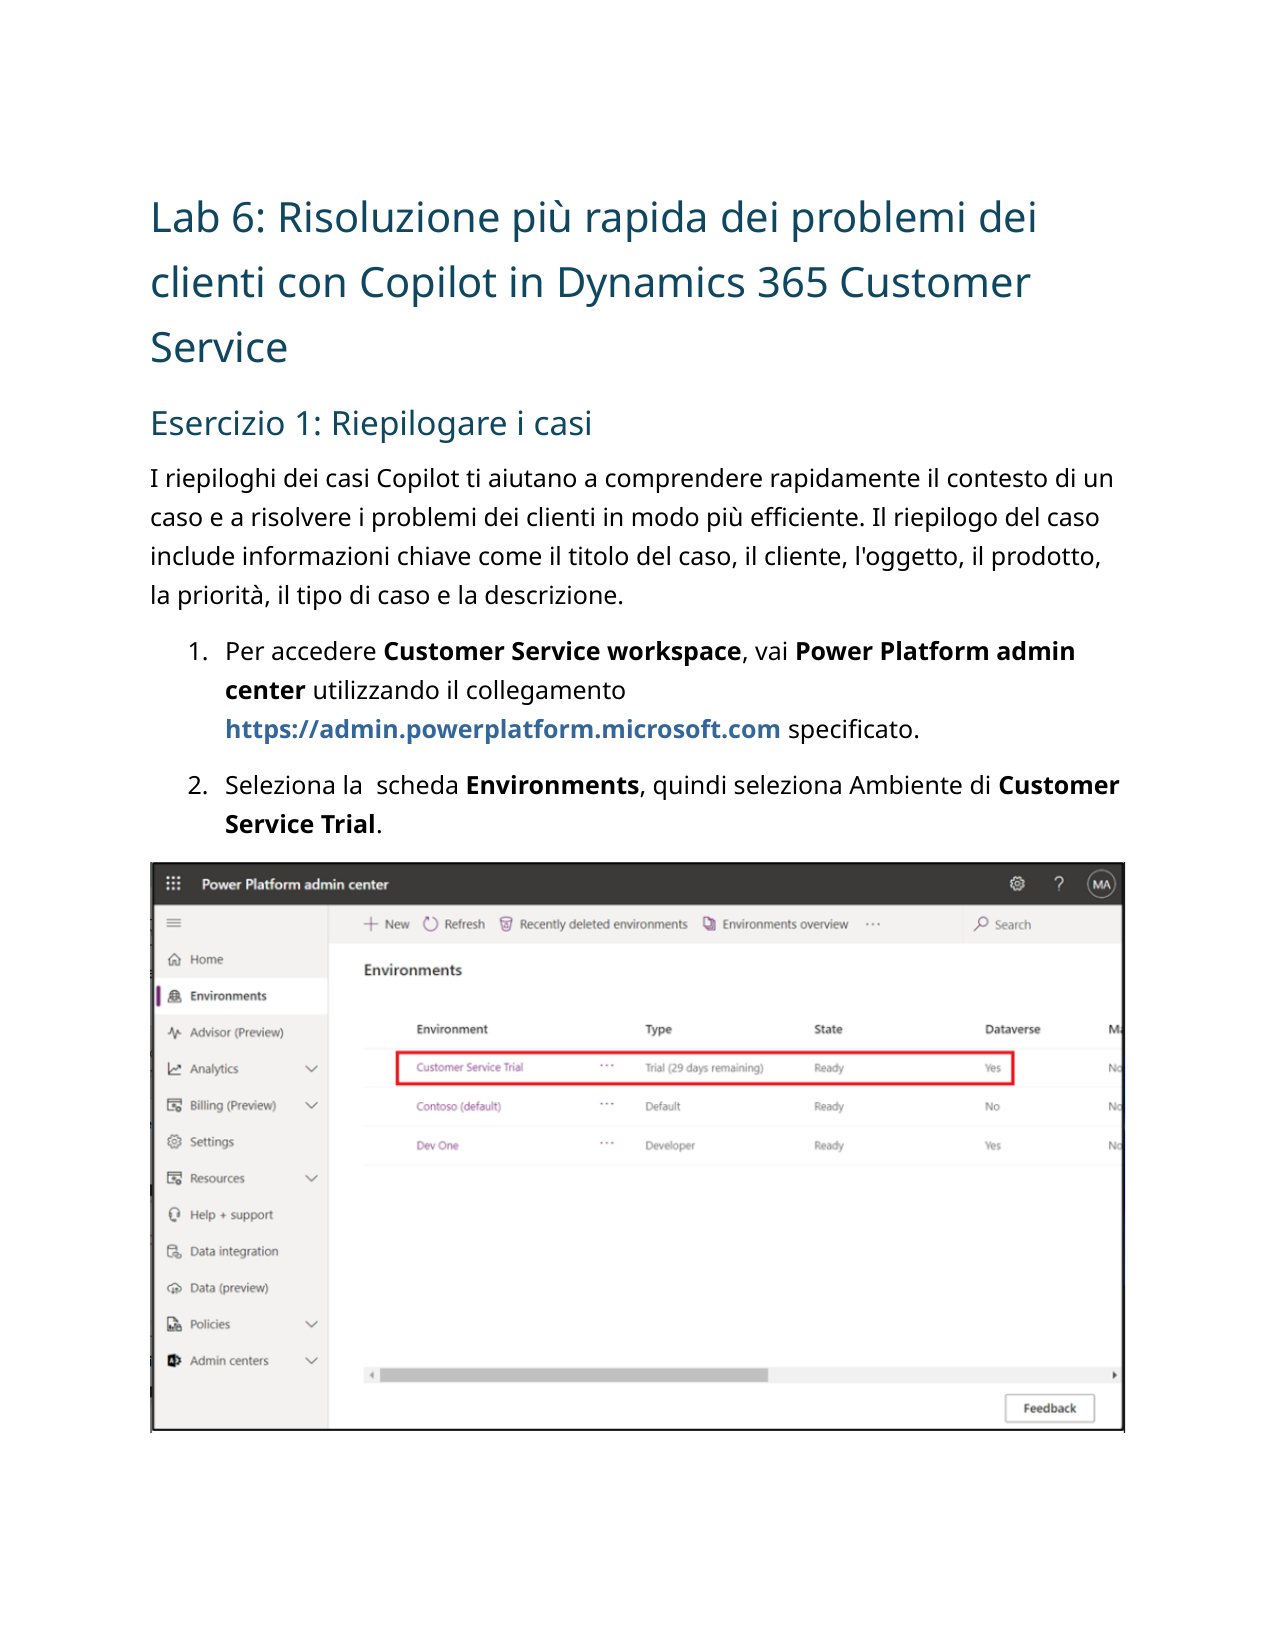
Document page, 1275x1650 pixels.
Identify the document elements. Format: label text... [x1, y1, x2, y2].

text I riepiloghi dei casi Copilot ti aiutano a comprendere rapidamente il contesto di un caso e a risolvere i problemi dei clienti in modo più efficiente. Il riepilogo del caso include informazioni chiave come il titolo del caso, il cliente, l'oggetto, il prodotto, la priorità, il tipo di caso e la descrizione. [150, 460, 1125, 612]
list Seleziona la scheda Environments, quindi seleziona Ambiente di Customer Service Trial. [187, 768, 1125, 841]
list Per accedere Customer Service workspace, vai Power Platform admin center utilizzando il collegamento https://admin.powerplatform.microsoft.com specificato. [187, 634, 1125, 746]
subtitle Lab 6: Risoluzione più rapida dei problemi dei clienti con Copilot in Dynamics 365 Customer Service [150, 187, 1125, 375]
picture [150, 862, 1125, 1433]
subtitle Esercizio 1: Riepilogare i casi [150, 400, 1125, 445]
